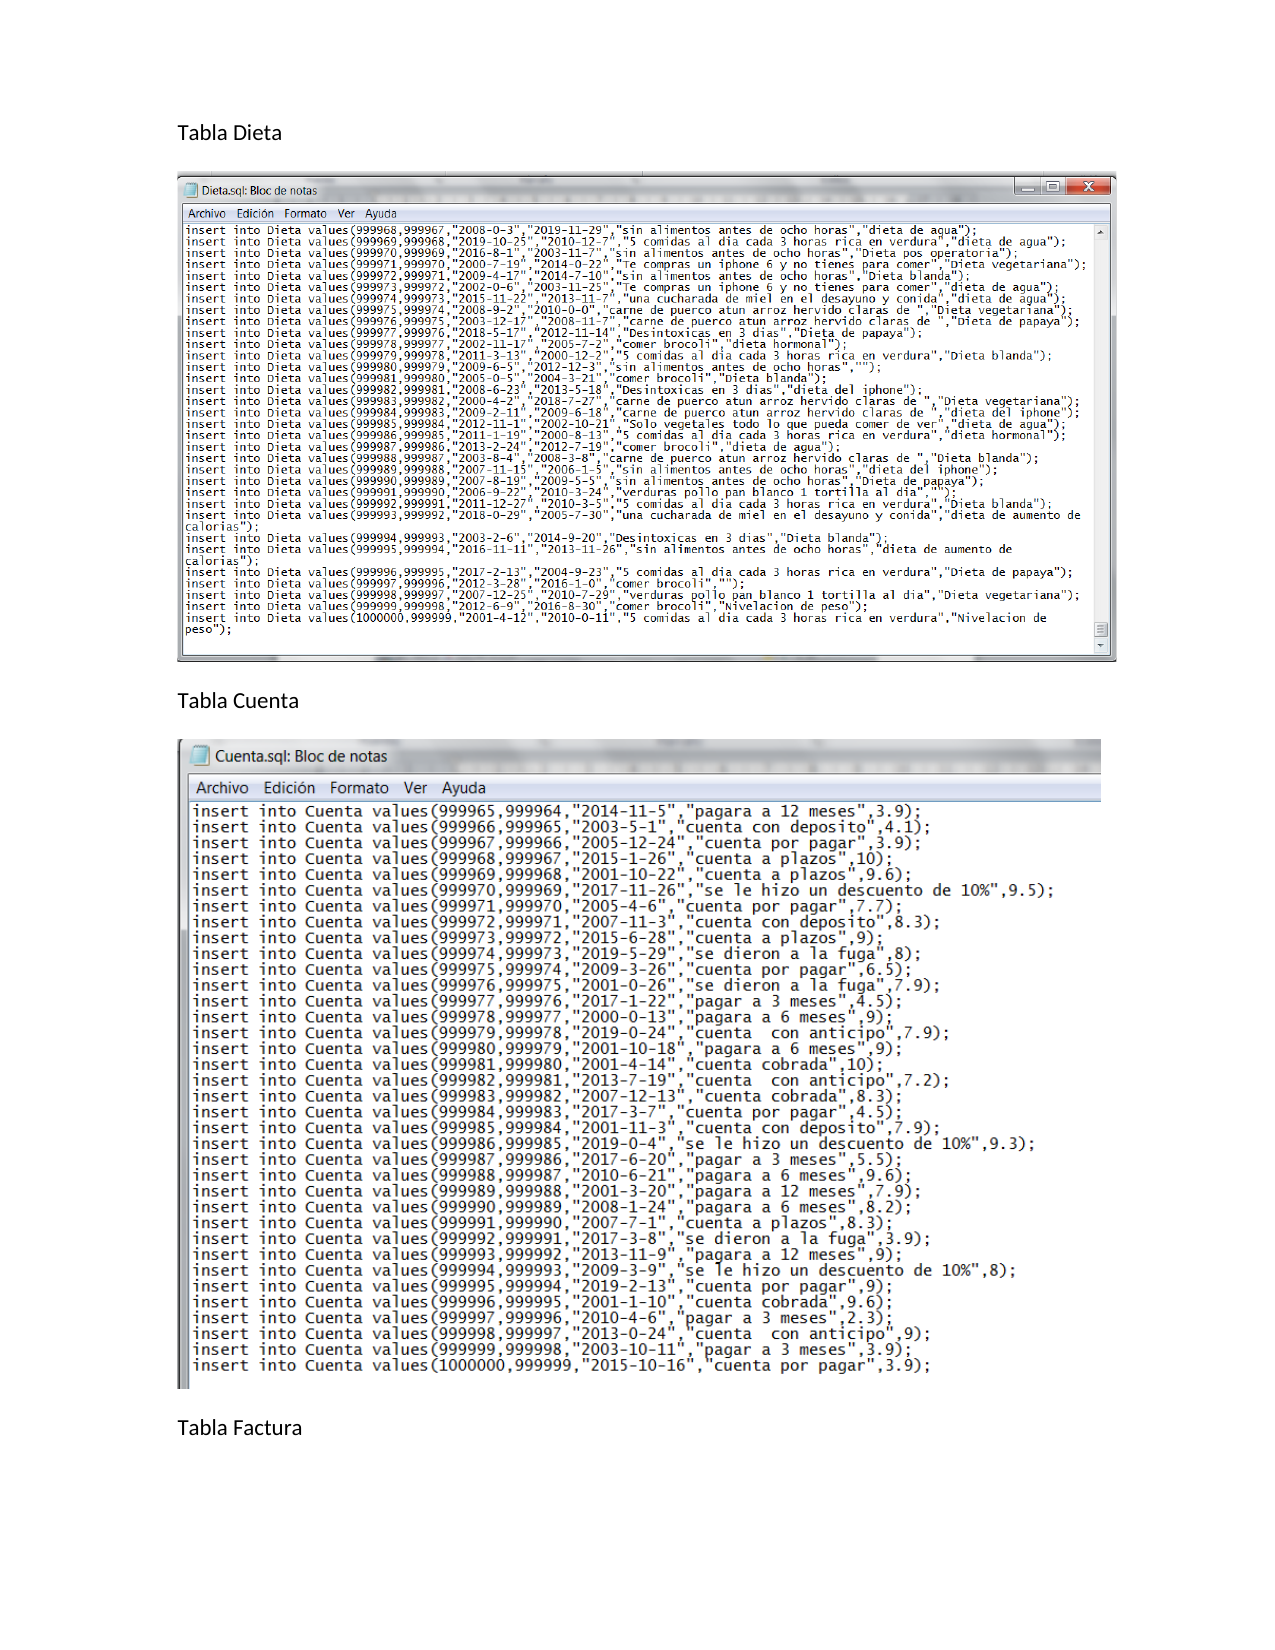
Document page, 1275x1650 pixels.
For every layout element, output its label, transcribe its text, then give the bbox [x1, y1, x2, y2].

text Tabla Cuenta [177, 686, 1157, 714]
picture [177, 739, 1101, 1389]
text Tabla Dieta [177, 118, 1157, 146]
picture [177, 171, 1117, 662]
text Tabla Factura [177, 1413, 1157, 1441]
